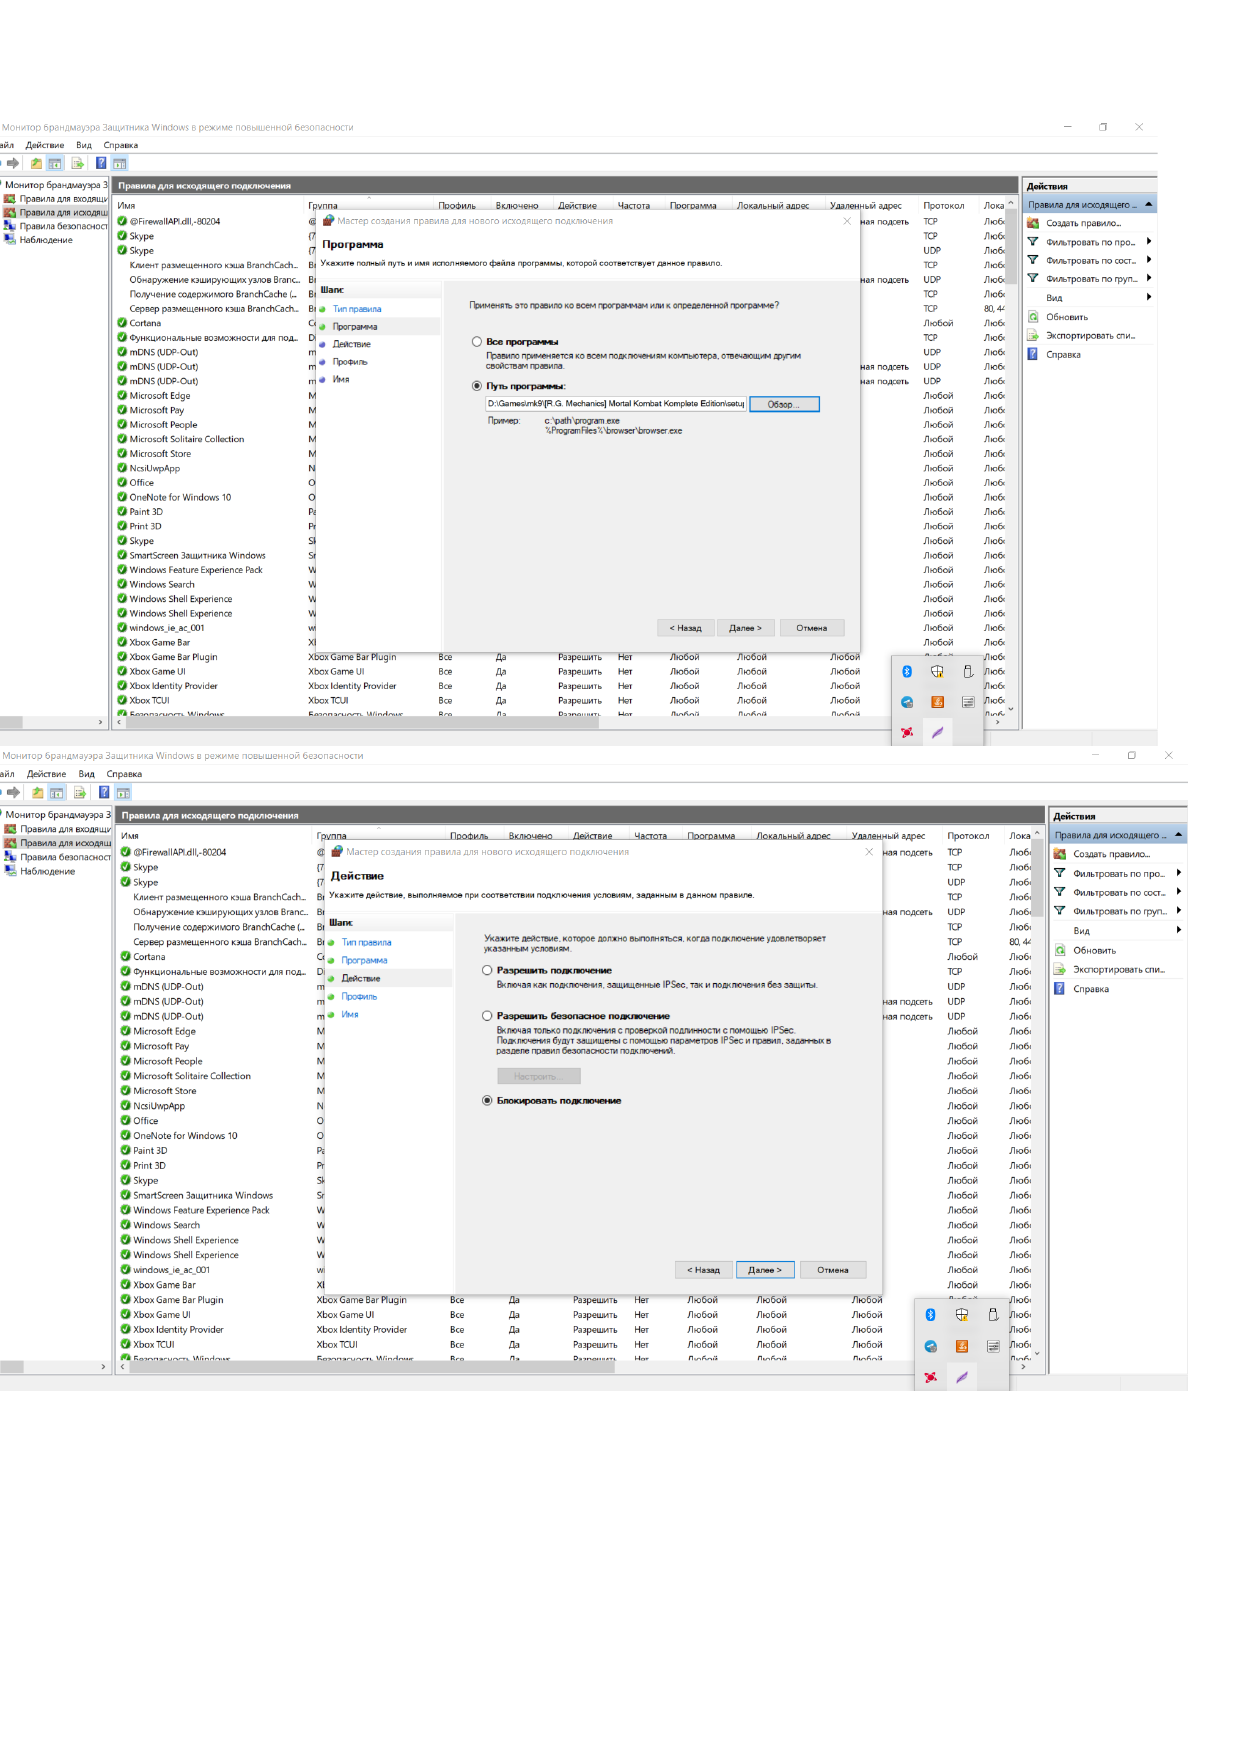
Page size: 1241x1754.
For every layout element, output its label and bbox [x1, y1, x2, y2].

picture [0, 118, 1188, 1391]
